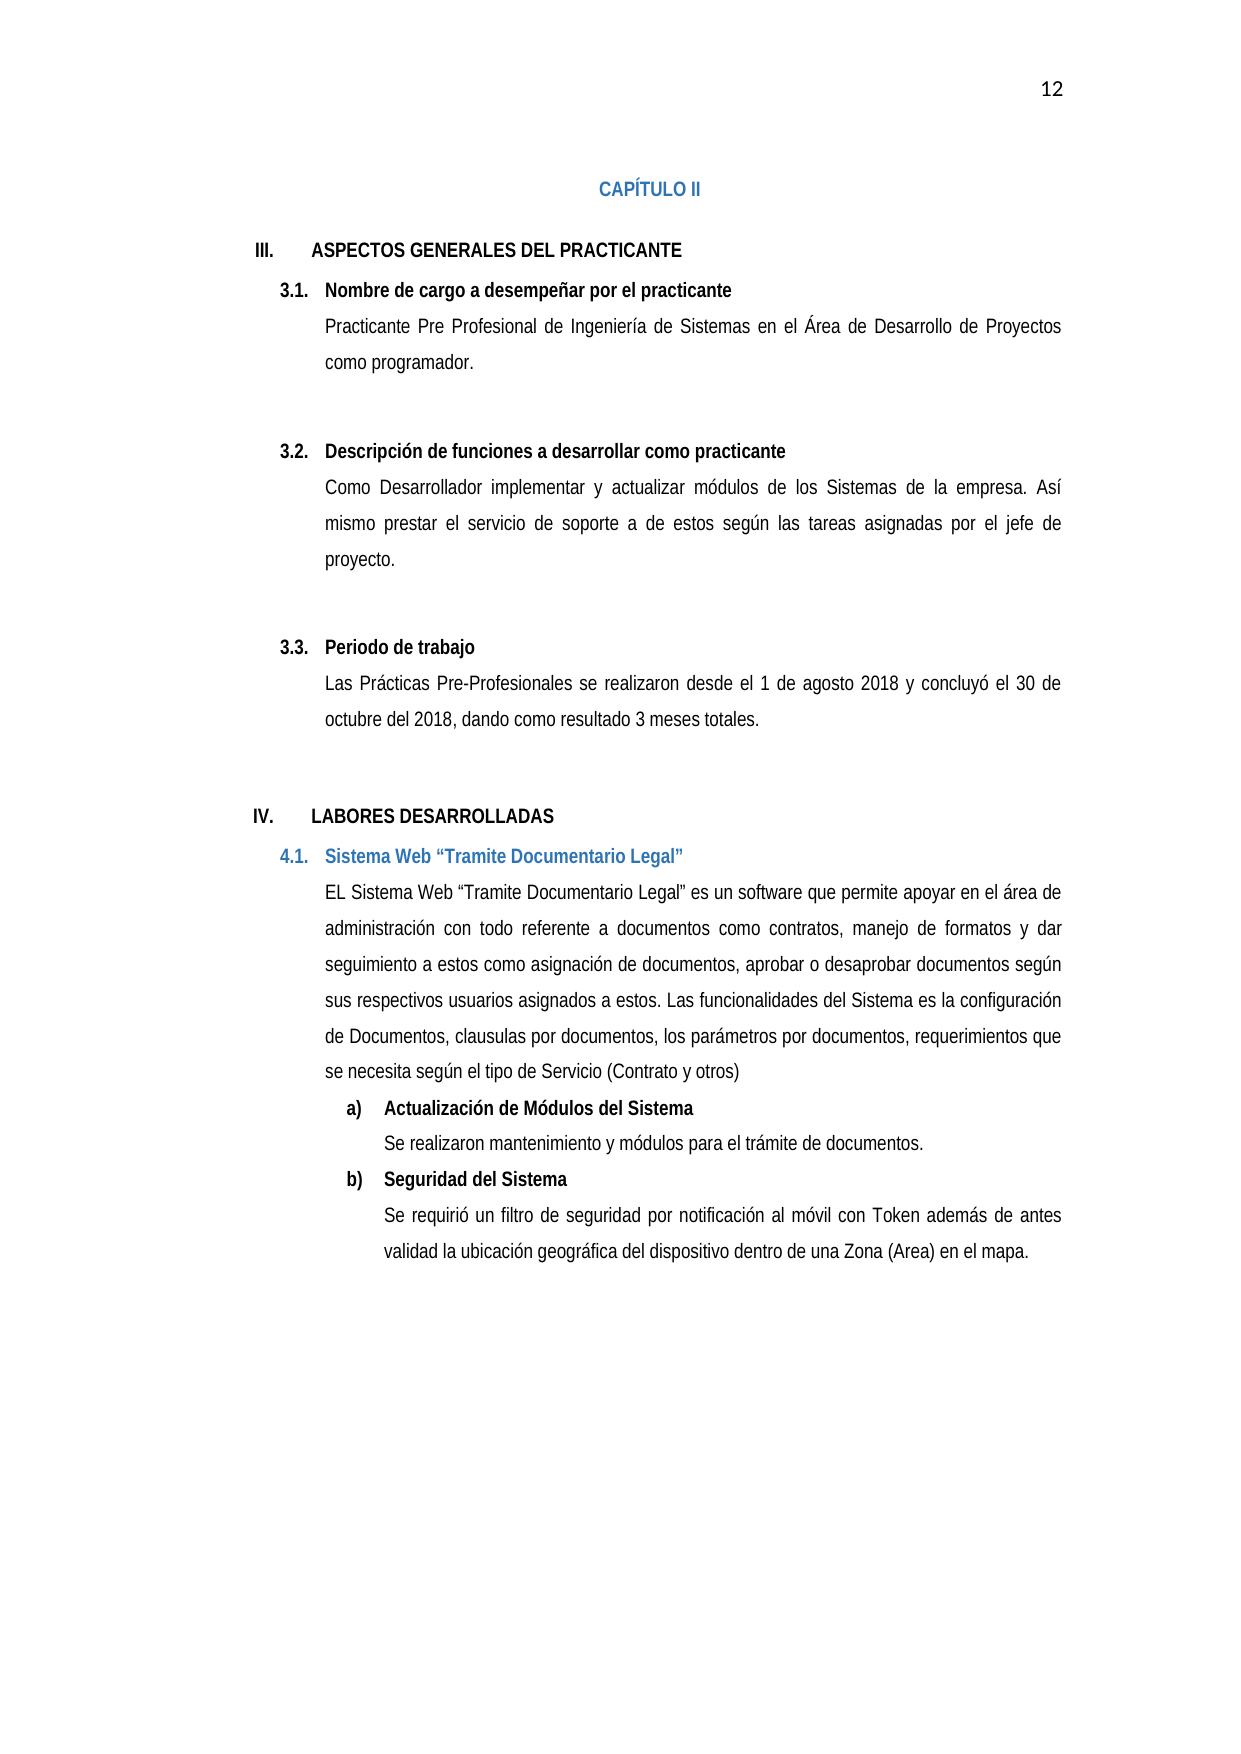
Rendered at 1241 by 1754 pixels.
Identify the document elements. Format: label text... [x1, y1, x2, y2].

list LABORES DESARROLLADAS [274, 804, 1063, 828]
list Se requirió un filtro de seguridad por notificación al móvil con Token además de antes validad la ubicación geográfica del dispositivo dentro de una Zona (Area) en el mapa. [384, 1203, 1063, 1263]
list Sistema Web “Tramite Documentario Legal” [280, 844, 1063, 868]
list Se realizaron mantenimiento y módulos para el trámite de documentos. [384, 1131, 1063, 1155]
text Como Desarrollador implementar y actualizar módulos de los Sistemas de la empresa. Así mismo prestar el servicio de soporte a de estos según las tareas asignadas por el jefe de proyecto. [325, 474, 1063, 570]
list Actualización de Módulos del Sistema [346, 1095, 1063, 1119]
text Las Prácticas Pre-Profesionales se realizaron desde el 1 de agosto 2018 y concluyó el 30 de octubre del 2018, dando como resultado 3 meses totales. [325, 671, 1063, 731]
list Periodo de trabajo [280, 635, 1063, 659]
list Descripción de funciones a desarrollar como practicante [280, 439, 1063, 463]
text Practicante Pre Profesional de Ingeniería de Sistemas en el Área de Desarrollo de Proyectos como programador. [325, 314, 1063, 374]
list Nombre de cargo a desempeñar por el practicante [280, 278, 1063, 302]
list EL Sistema Web “Tramite Documentario Legal” es un software que permite apoyar en el área de administración con todo referente a documentos como contratos, manejo de formatos y dar seguimiento a estos como asignación de documentos, aprobar o desaprobar documentos según sus respectivos usuarios asignados a estos. Las funcionalidades del Sistema es la configuración de Documentos, clausulas por documentos, los parámetros por documentos, requerimientos que se necesita según el tipo de Servicio (Contrato y otros) [325, 880, 1063, 1083]
list Seguridad del Sistema [346, 1167, 1063, 1191]
list ASPECTOS GENERALES DEL PRACTICANTE [274, 238, 1063, 262]
text CAPÍTULO II [236, 177, 1063, 201]
